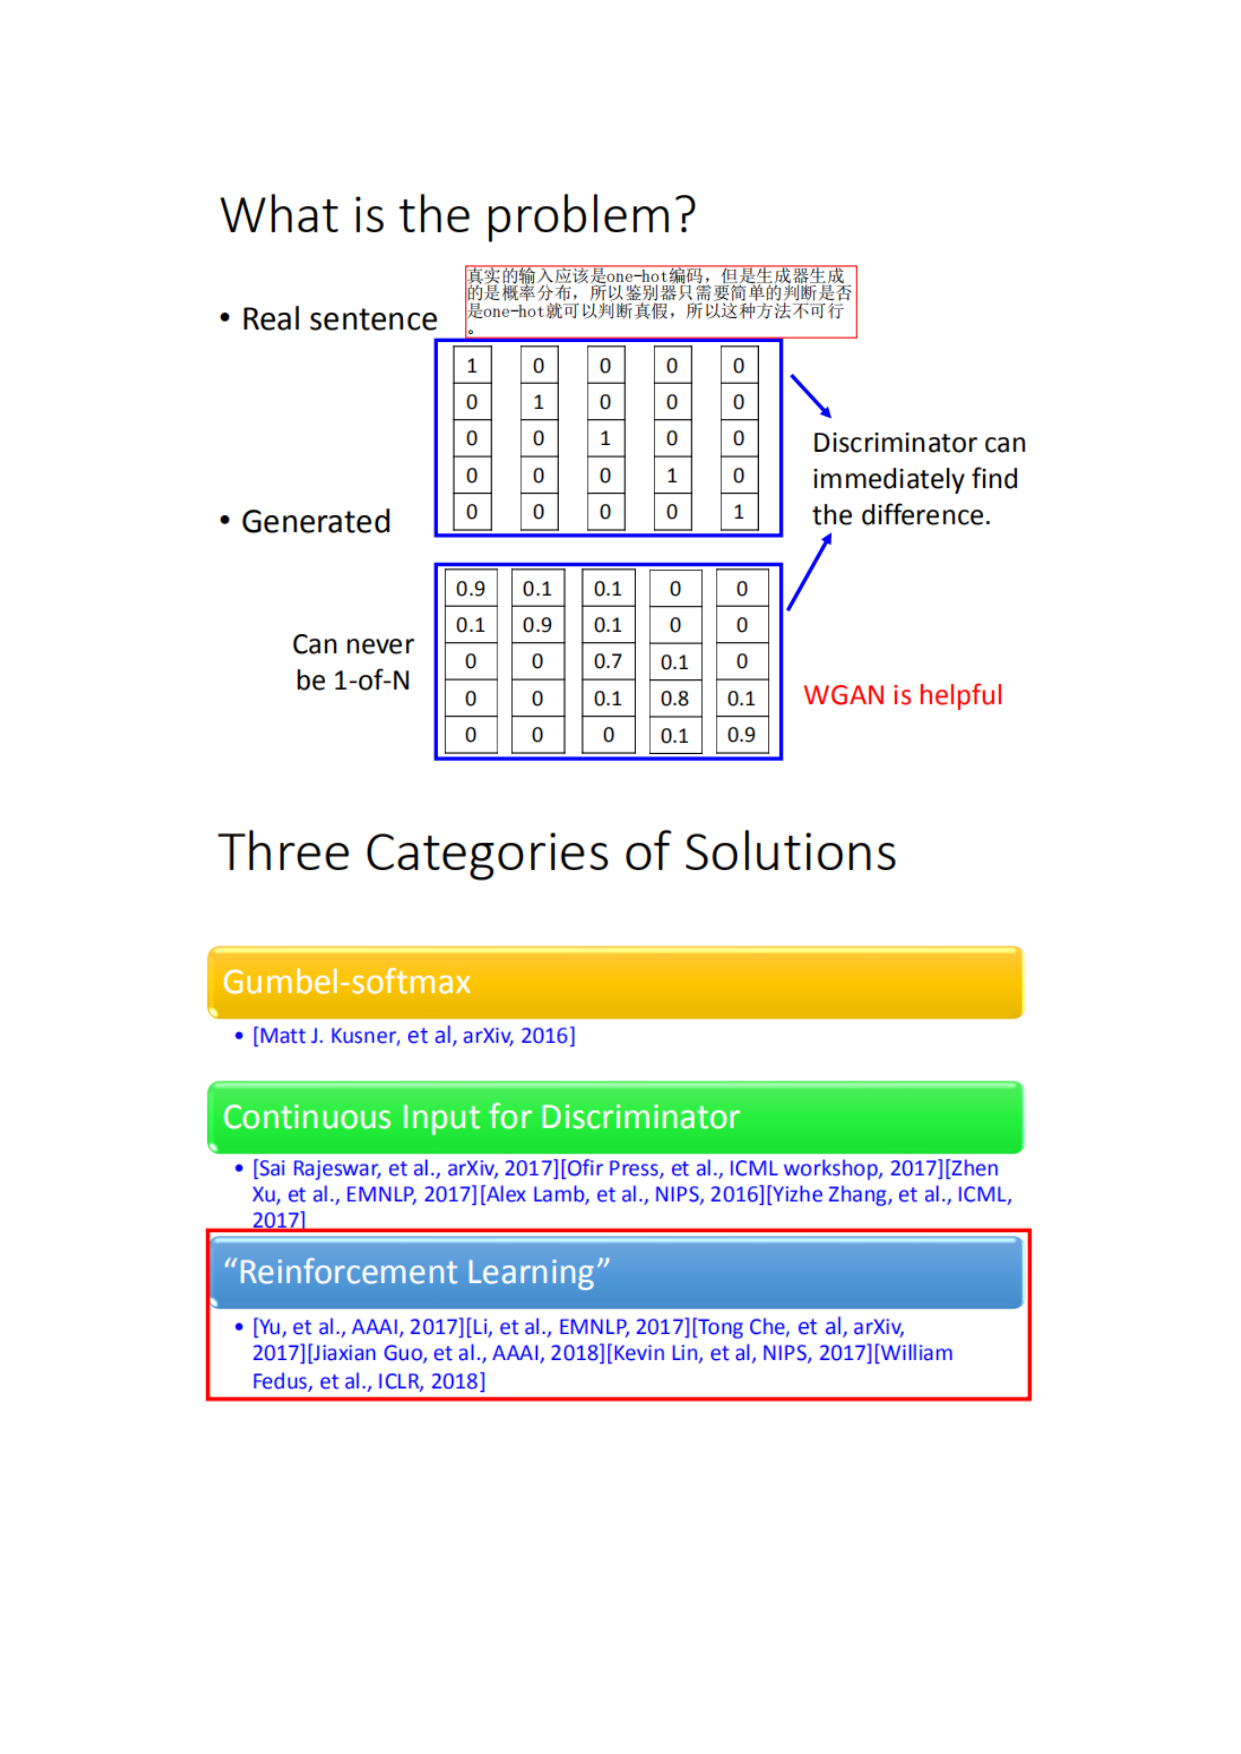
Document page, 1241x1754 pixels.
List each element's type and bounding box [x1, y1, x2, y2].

picture [187, 779, 1053, 1417]
picture [187, 162, 1052, 770]
